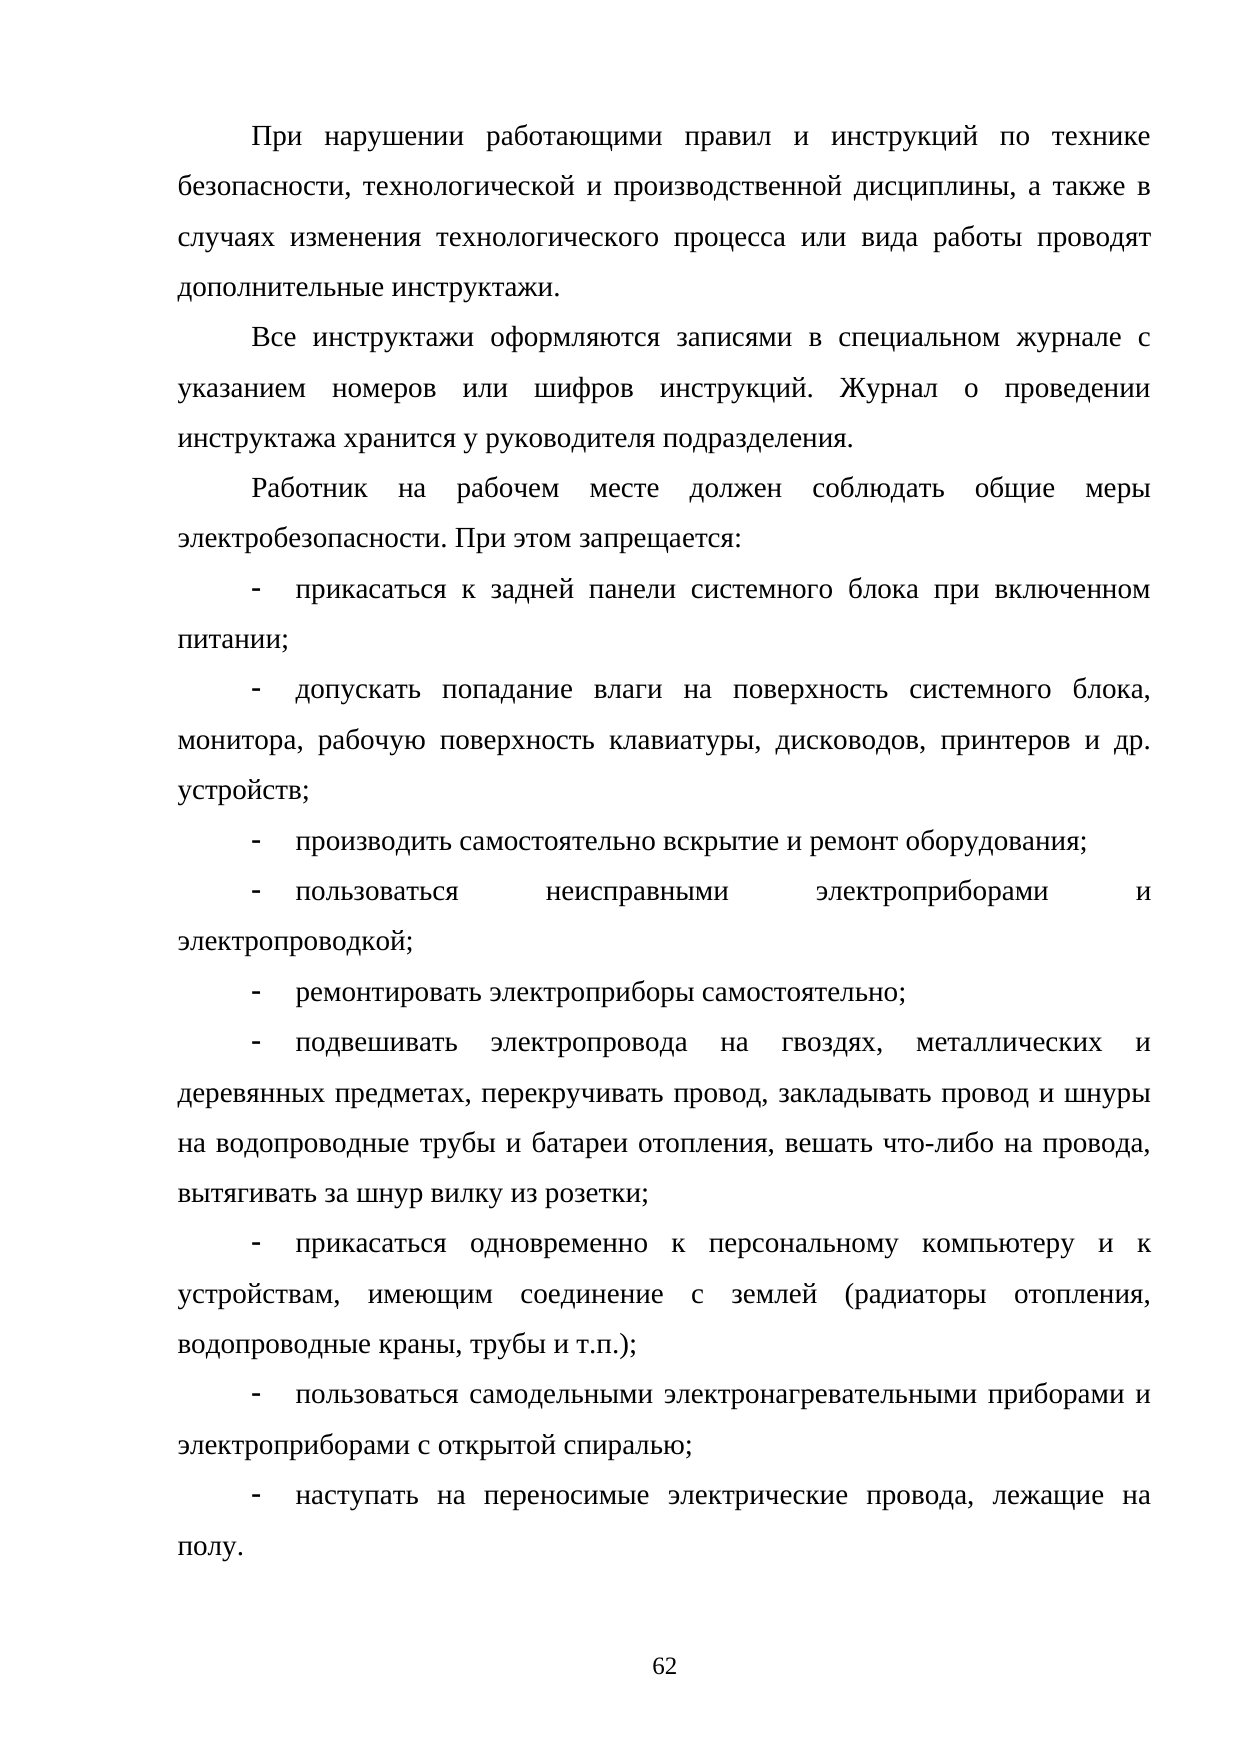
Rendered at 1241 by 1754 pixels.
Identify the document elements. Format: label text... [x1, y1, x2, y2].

list подвешивать электропровода на гвоздях, металлических и деревянных предметах, перекручивать провод, закладывать провод и шнуры на водопроводные трубы и батареи отопления, вешать что-либо на провода, вытягивать за шнур вилку из розетки; [177, 1024, 1152, 1209]
list прикасаться к задней панели системного блока при включенном питании; [177, 571, 1152, 655]
list пользоваться самодельными электронагревательными приборами и электроприборами с открытой спиралью; [177, 1377, 1152, 1461]
list наступать на переносимые электрические провода, лежащие на полу. [177, 1477, 1152, 1561]
list пользоваться неисправными электроприборами и электропроводкой; [177, 873, 1152, 957]
text Все инструктажи оформляются записями в специальном журнале с указанием номеров или шифров инструкций. Журнал о проведении инструктажа хранится у руководителя подразделения. [177, 319, 1152, 453]
list производить самостоятельно вскрытие и ремонт оборудования; [177, 823, 1152, 856]
list ремонтировать электроприборы самостоятельно; [177, 974, 1152, 1007]
list допускать попадание влаги на поверхность системного блока, монитора, рабочую поверхность клавиатуры, дисководов, принтеров и др. устройств; [177, 672, 1152, 806]
text При нарушении работающими правил и инструкций по технике безопасности, технологической и производственной дисциплины, а также в случаях изменения технологического процесса или вида работы проводят дополнительные инструктажи. [177, 118, 1152, 303]
list прикасаться одновременно к персональному компьютеру и к устройствам, имеющим соединение с землей (радиаторы отопления, водопроводные краны, трубы и т.п.); [177, 1226, 1152, 1360]
text Работник на рабочем месте должен соблюдать общие меры электробезопасности. При этом запрещается: [177, 470, 1152, 554]
